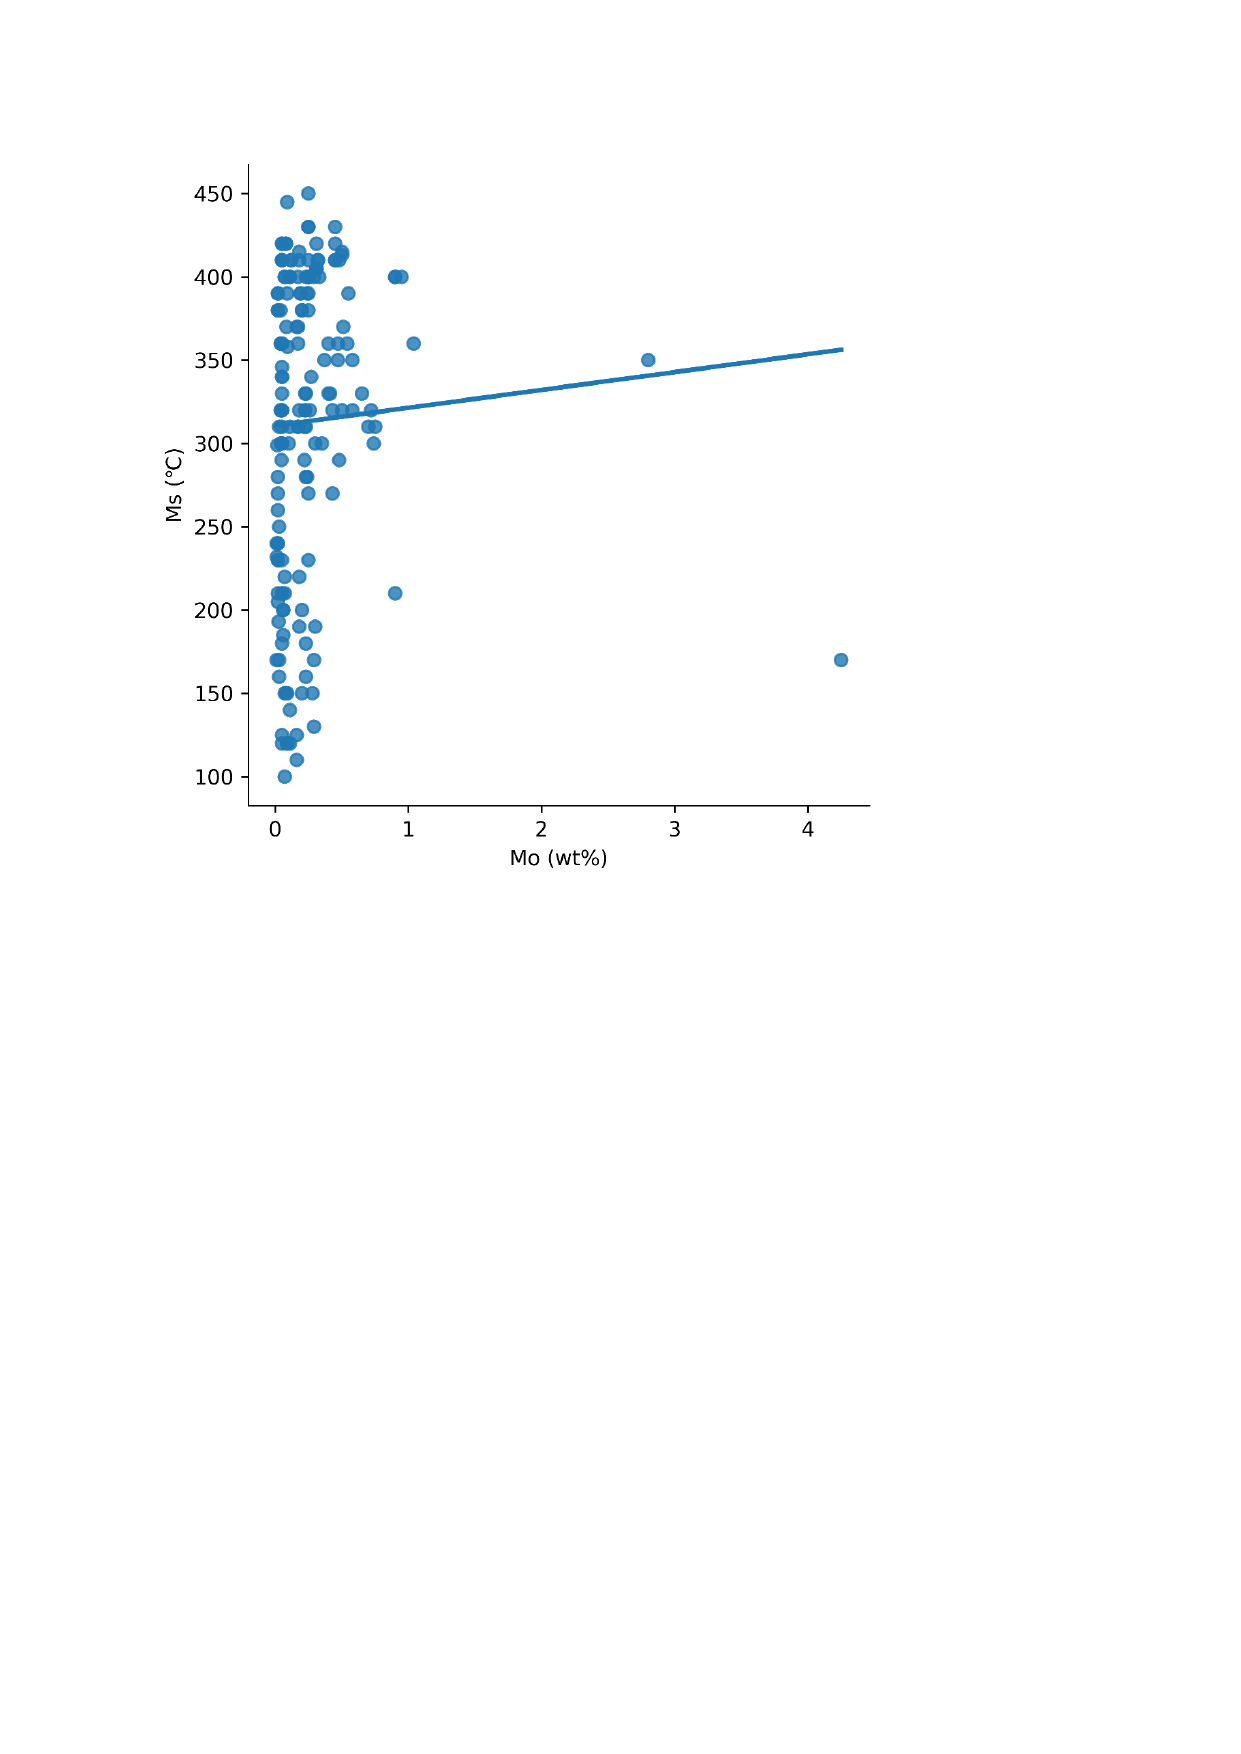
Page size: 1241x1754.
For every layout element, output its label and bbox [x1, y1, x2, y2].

picture [150, 150, 884, 884]
